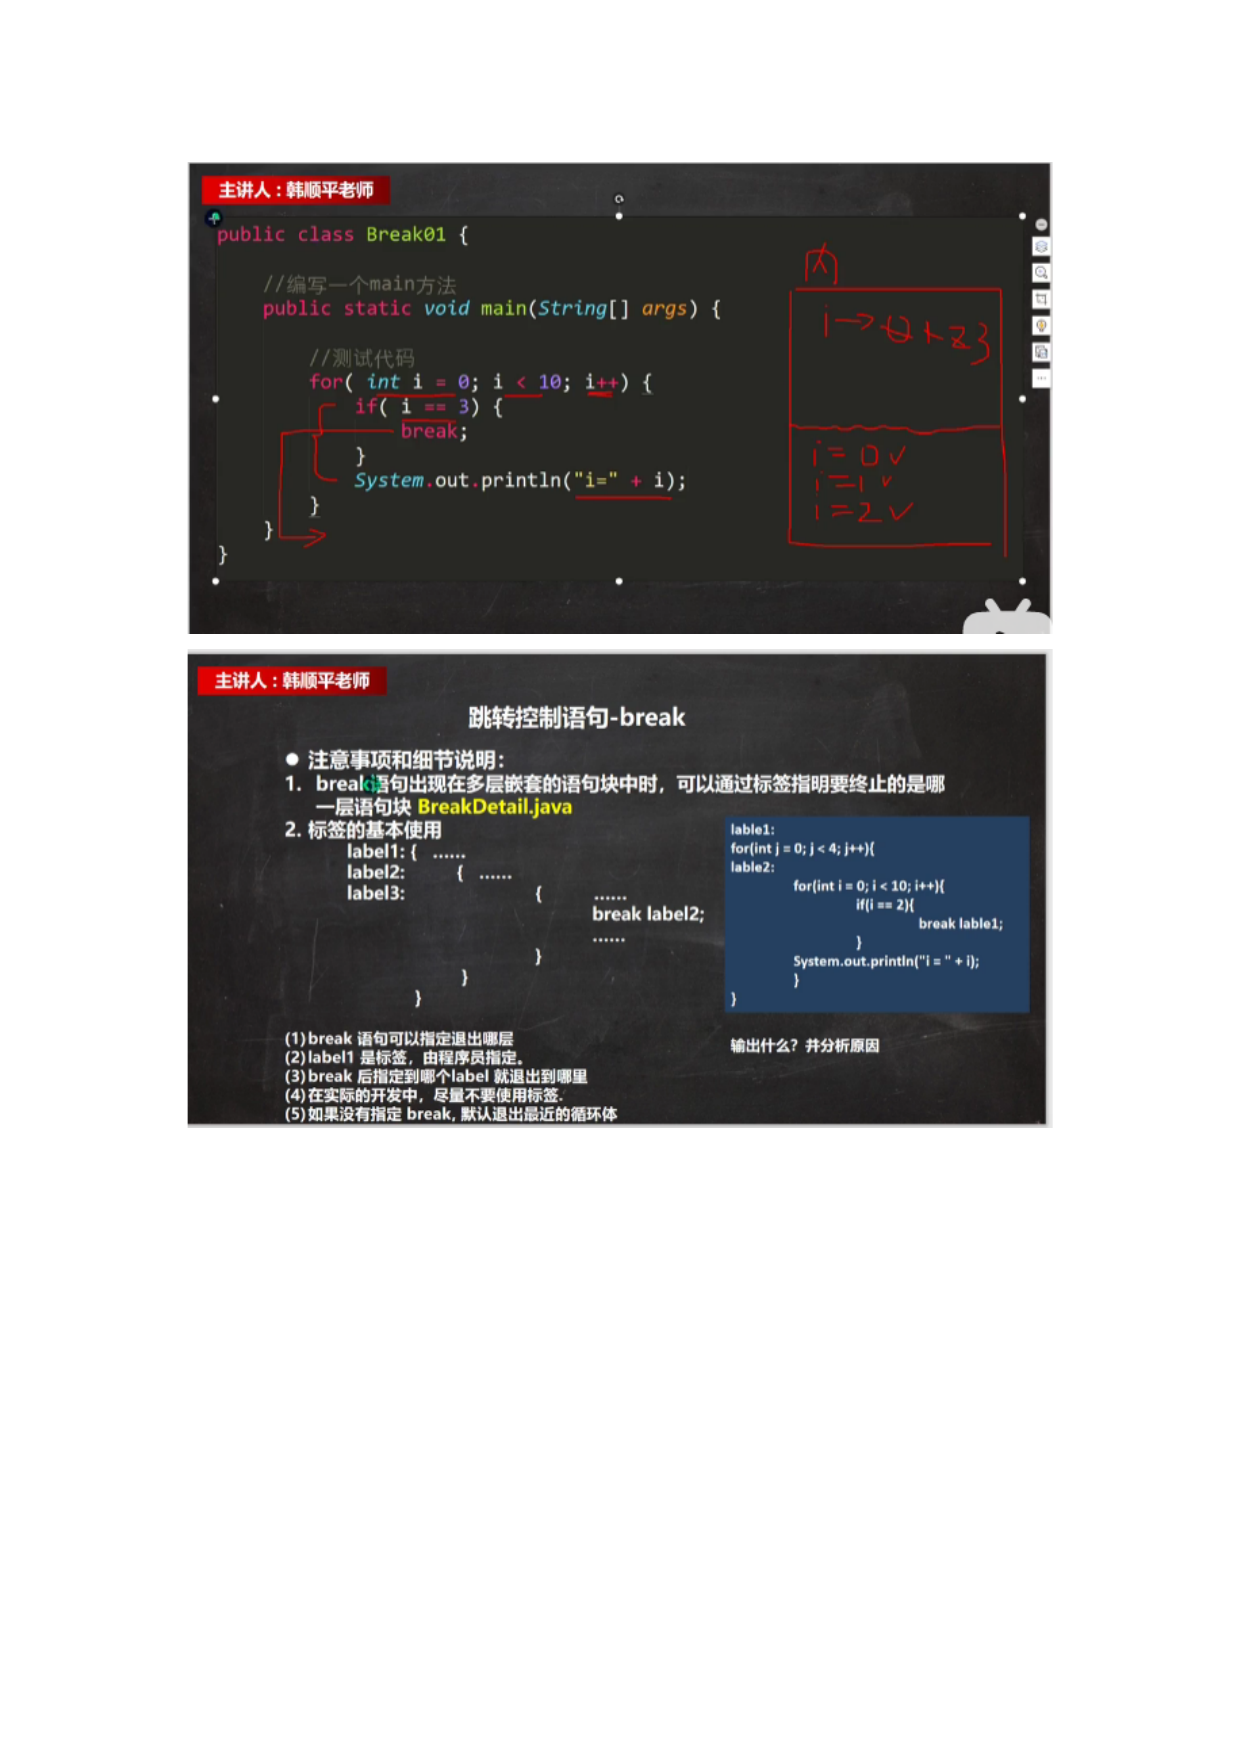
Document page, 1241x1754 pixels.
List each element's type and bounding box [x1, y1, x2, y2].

picture [187, 649, 1053, 1128]
picture [187, 162, 1053, 634]
